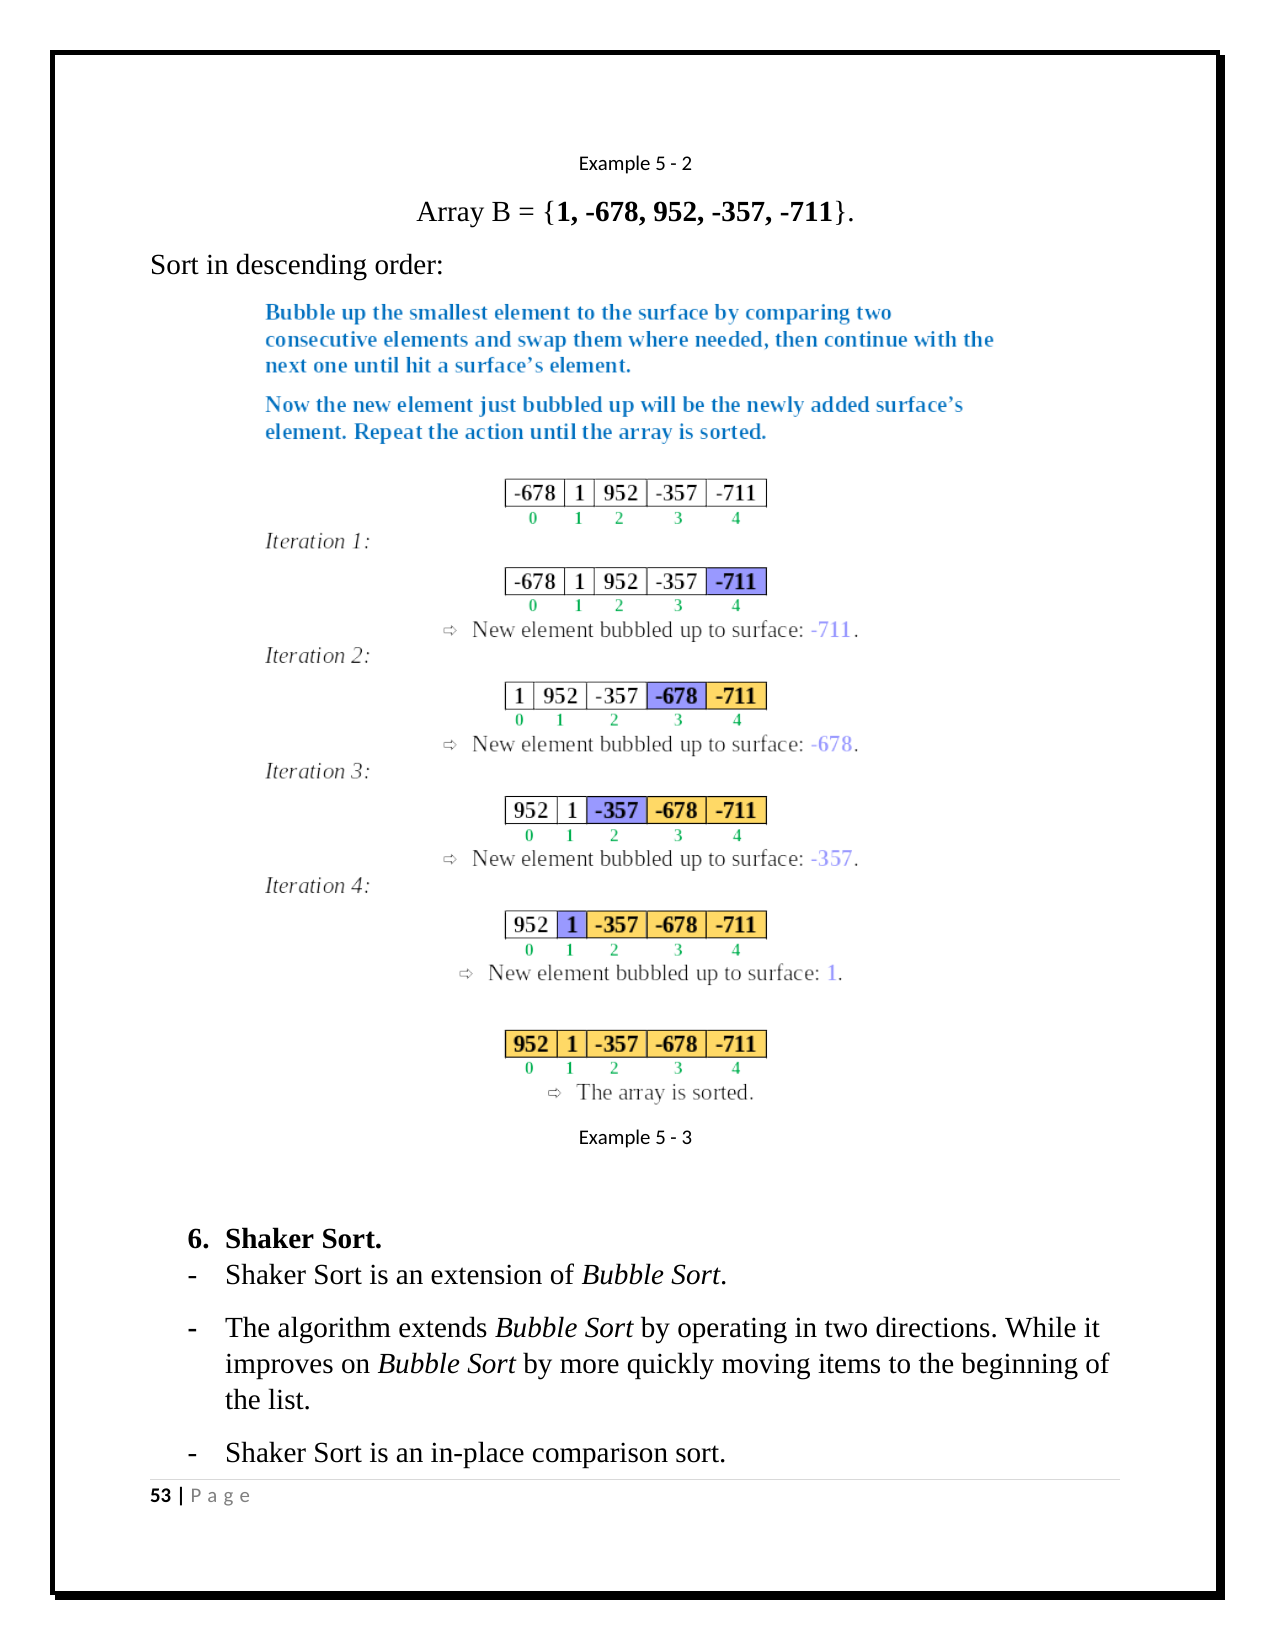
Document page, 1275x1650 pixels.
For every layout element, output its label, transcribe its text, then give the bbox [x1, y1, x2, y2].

subtitle Shaker Sort. [187, 1221, 1120, 1255]
text Array B = {1, -678, 952, -357, -711}. [150, 194, 1120, 228]
list The algorithm extends Bubble Sort by operating in two directions. While it improves on Bubble Sort by more quickly moving items to the beginning of the list. [187, 1310, 1120, 1416]
text Example 5 - 2 [150, 150, 1120, 175]
text Sort in descending order: [150, 247, 1120, 280]
text Example 5 - 3 [150, 1124, 1120, 1150]
list Shaker Sort is an in-place comparison sort. [187, 1435, 1120, 1469]
list Shaker Sort is an extension of Bubble Sort. [187, 1257, 1120, 1291]
